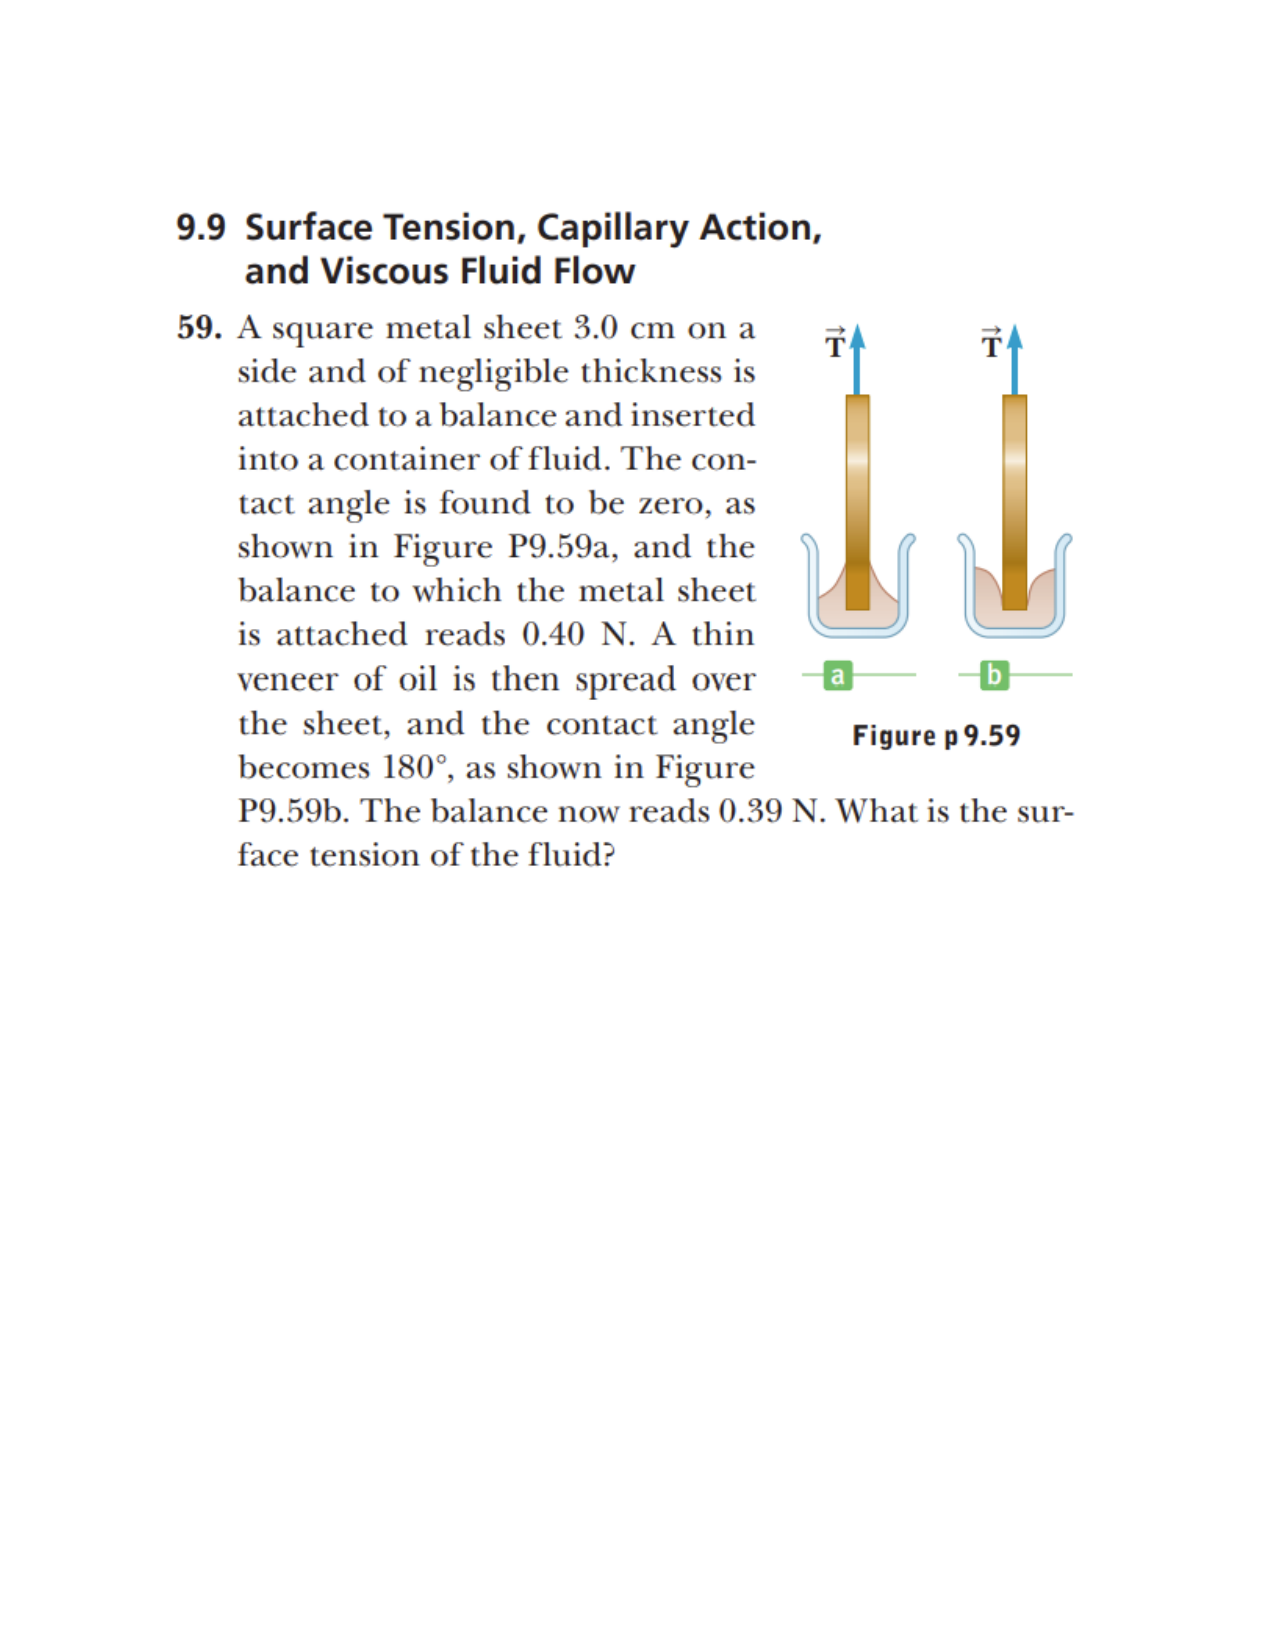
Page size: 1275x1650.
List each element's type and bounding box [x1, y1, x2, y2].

picture [150, 196, 1112, 880]
